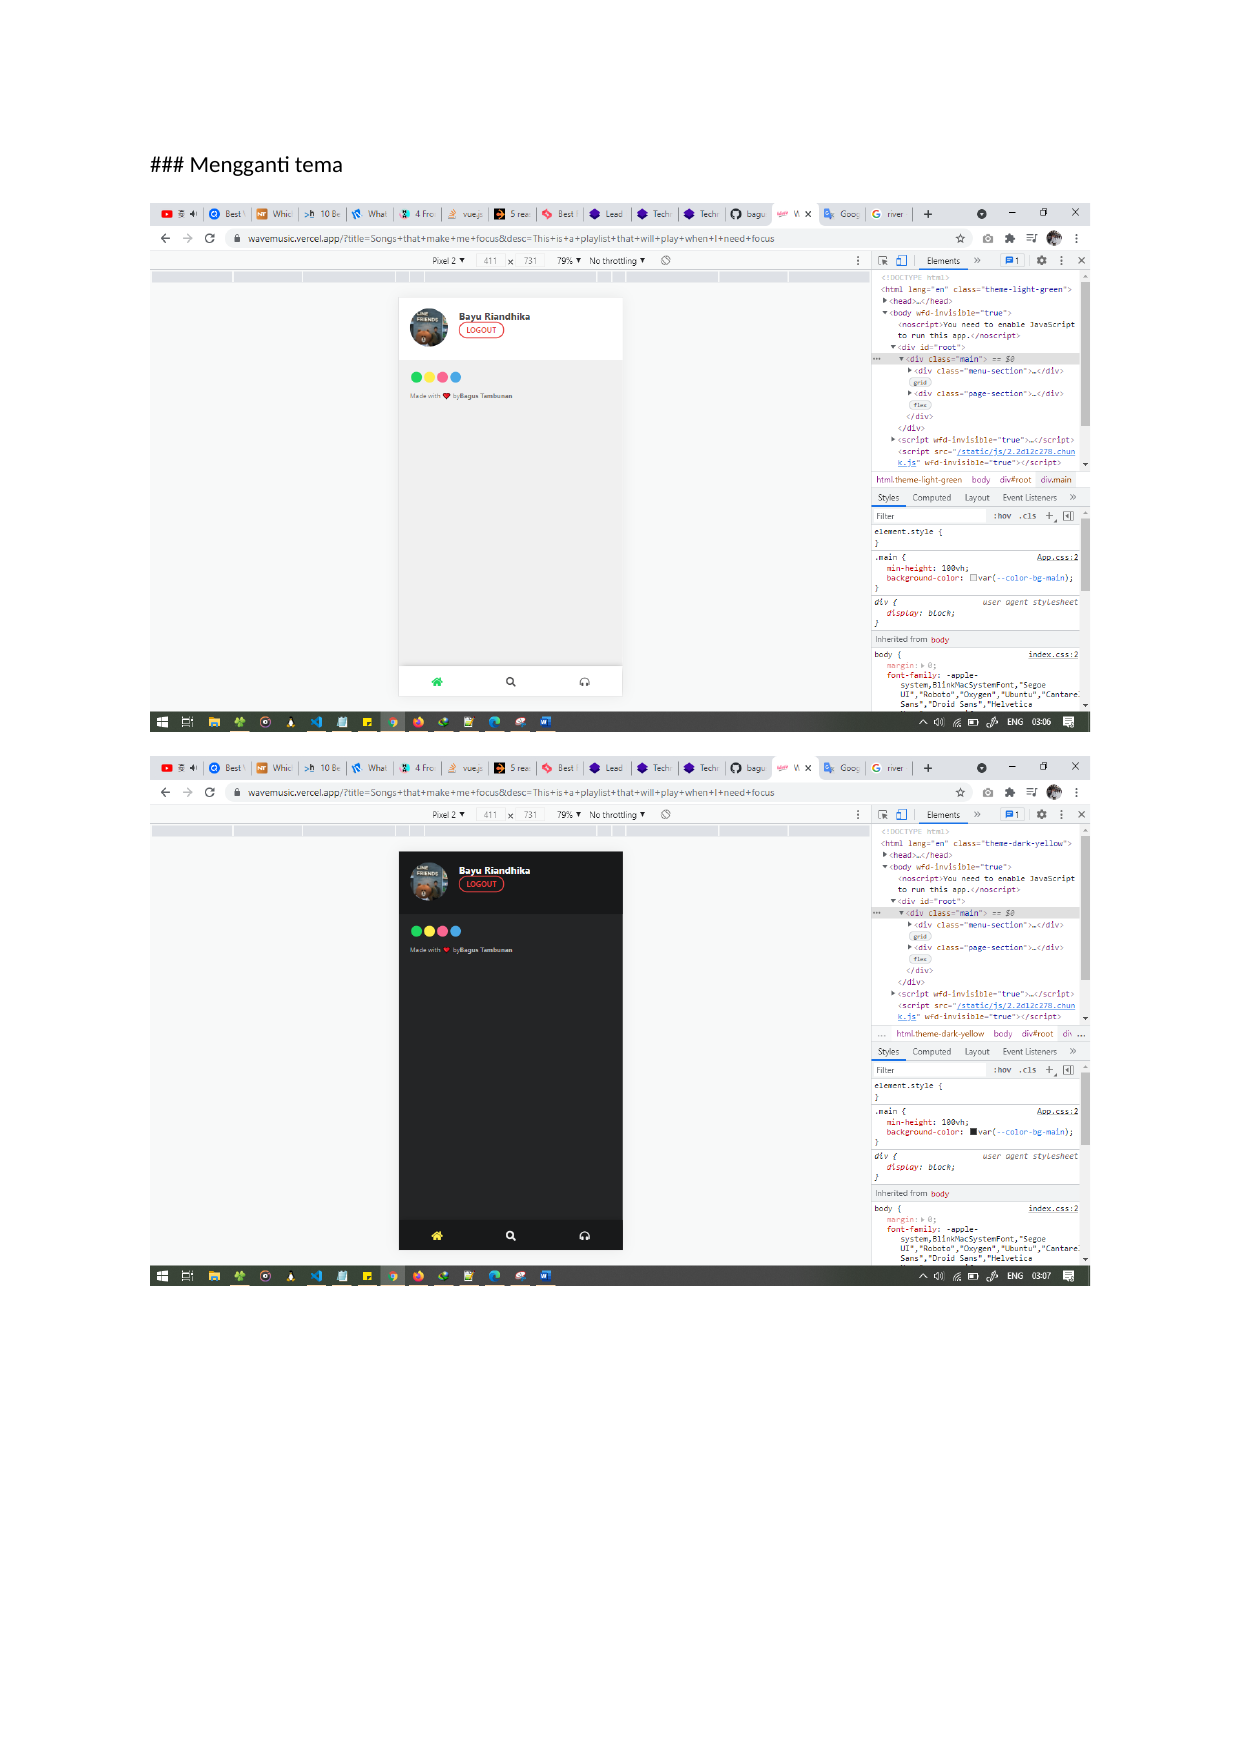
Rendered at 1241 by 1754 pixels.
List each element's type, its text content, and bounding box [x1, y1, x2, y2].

picture [150, 756, 1091, 1286]
text ### Mengganti tema [150, 150, 1090, 178]
picture [150, 203, 1091, 732]
